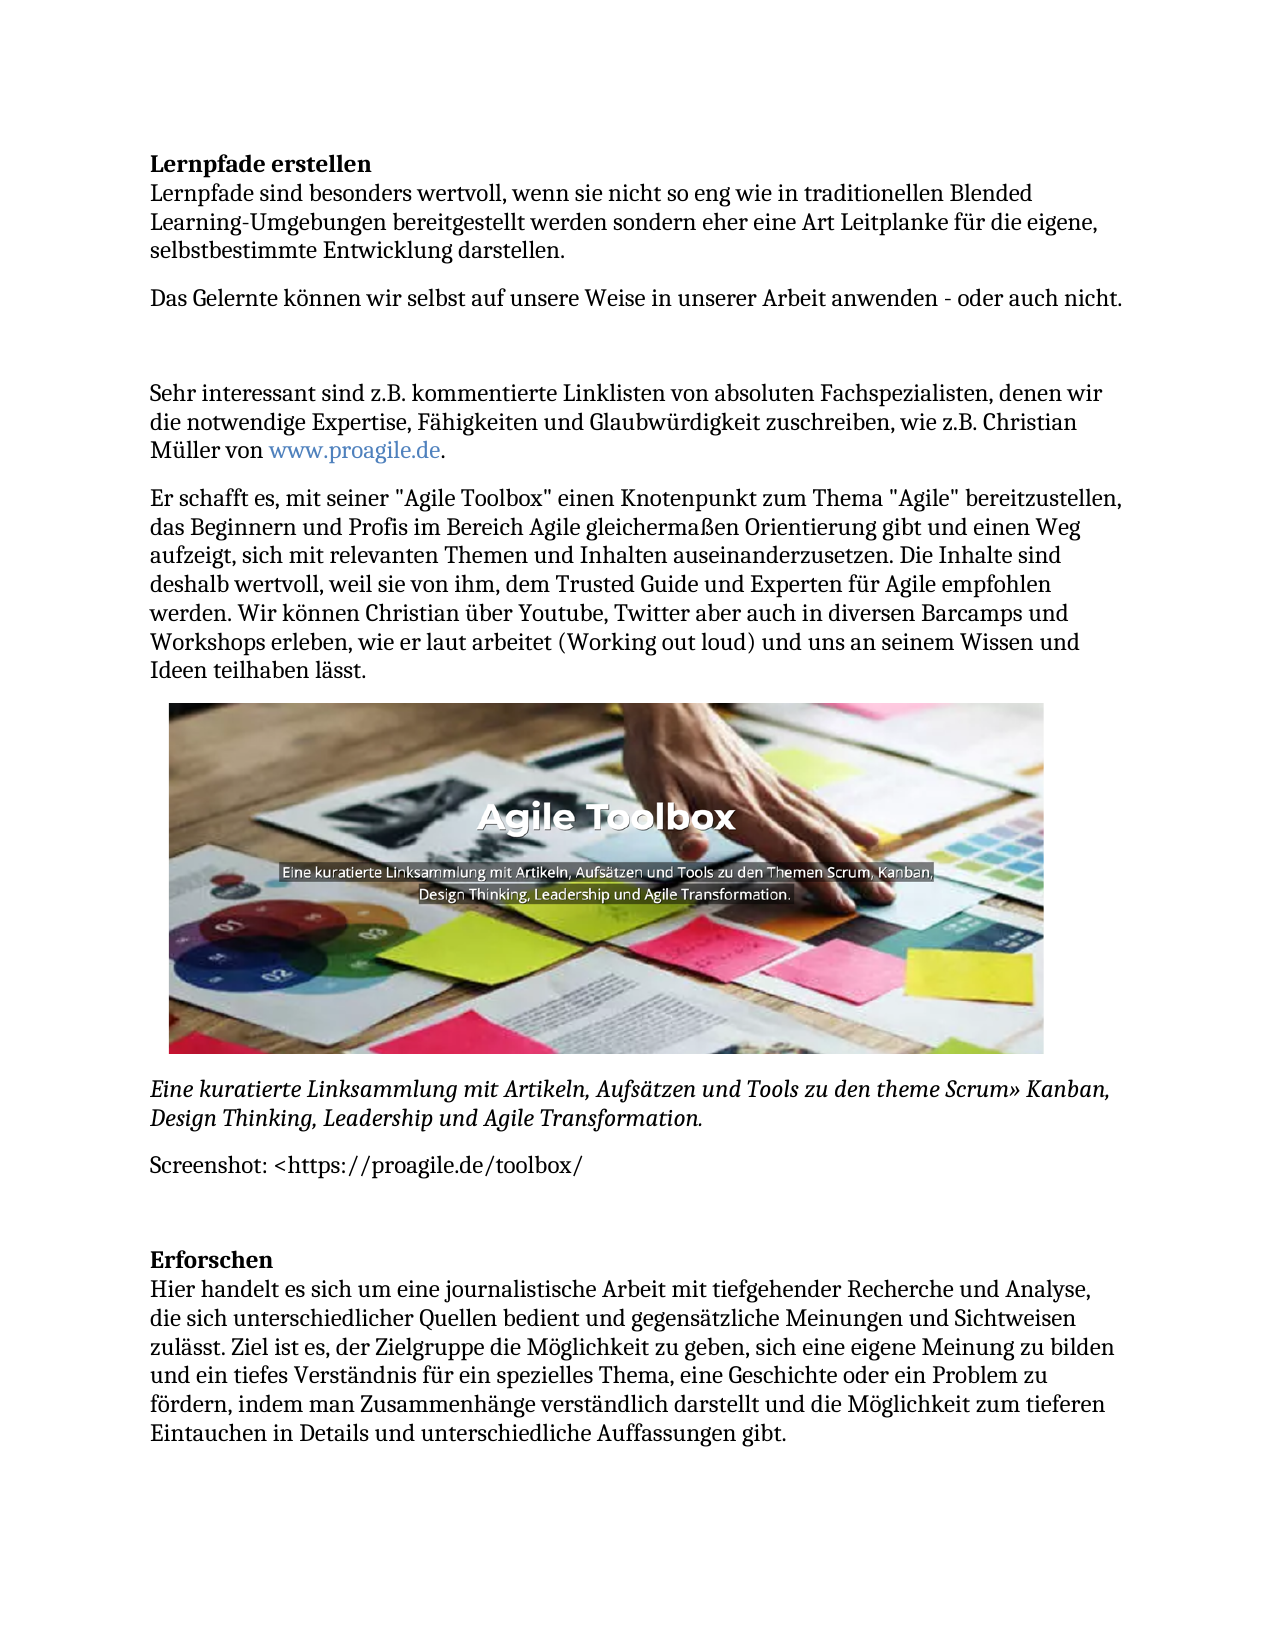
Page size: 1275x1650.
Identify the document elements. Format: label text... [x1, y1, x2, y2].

picture [168, 703, 1044, 1054]
text Sehr interessant sind z.B. kommentierte Linklisten von absoluten Fachspezialisten, denen wir die notwendige Expertise, Fähigkeiten und Glaubwürdigkeit zuschreiben, wie z.B. Christian Müller von www.proagile.de. [150, 379, 1125, 465]
text Das Gelernte können wir selbst auf unsere Weise in unserer Arbeit anwenden - oder auch nicht. [150, 284, 1125, 312]
text Lernpfade erstellen Lernpfade sind besonders wertvoll, wenn sie nicht so eng wie in traditionellen Blended Learning-Umgebungen bereitgestellt werden sondern eher eine Art Leitplanke für die eigene, selbstbestimmte Entwicklung darstellen. [150, 150, 1125, 265]
text Screenshot: <https://proagile.de/toolbox/ [150, 1151, 1125, 1180]
text Er schafft es, mit seiner "Agile Toolbox" einen Knotenpunkt zum Thema "Agile" bereitzustellen, das Beginnern und Profis im Bereich Agile gleichermaßen Orientierung gibt und einen Weg aufzeigt, sich mit relevanten Themen und Inhalten auseinanderzusetzen. Die Inhalte sind deshalb wertvoll, weil sie von ihm, dem Trusted Guide und Experten für Agile empfohlen werden. Wir können Christian über Youtube, Twitter aber auch in diversen Barcamps und Workshops erleben, wie er laut arbeitet (Working out loud) und uns an seinem Wissen und Ideen teilhaben lässt. [150, 484, 1125, 685]
text Eine kuratierte Linksammlung mit Artikeln, Aufsätzen und Tools zu den theme Scrum» Kanban, Design Thinking, Leadership und Agile Transformation. [150, 1075, 1125, 1132]
text Erforschen Hier handelt es sich um eine journalistische Arbeit mit tiefgehender Recherche und Analyse, die sich unterschiedlicher Quellen bedient und gegensätzliche Meinungen und Sichtweisen zulässt. Ziel ist es, der Zielgruppe die Möglichkeit zu geben, sich eine eigene Meinung zu bilden und ein tiefes Verständnis für ein spezielles Thema, eine Geschichte oder ein Problem zu fördern, indem man Zusammenhänge verständlich darstellt und die Möglichkeit zum tieferen Eintauchen in Details und unterschiedliche Auffassungen gibt. [150, 1246, 1125, 1447]
